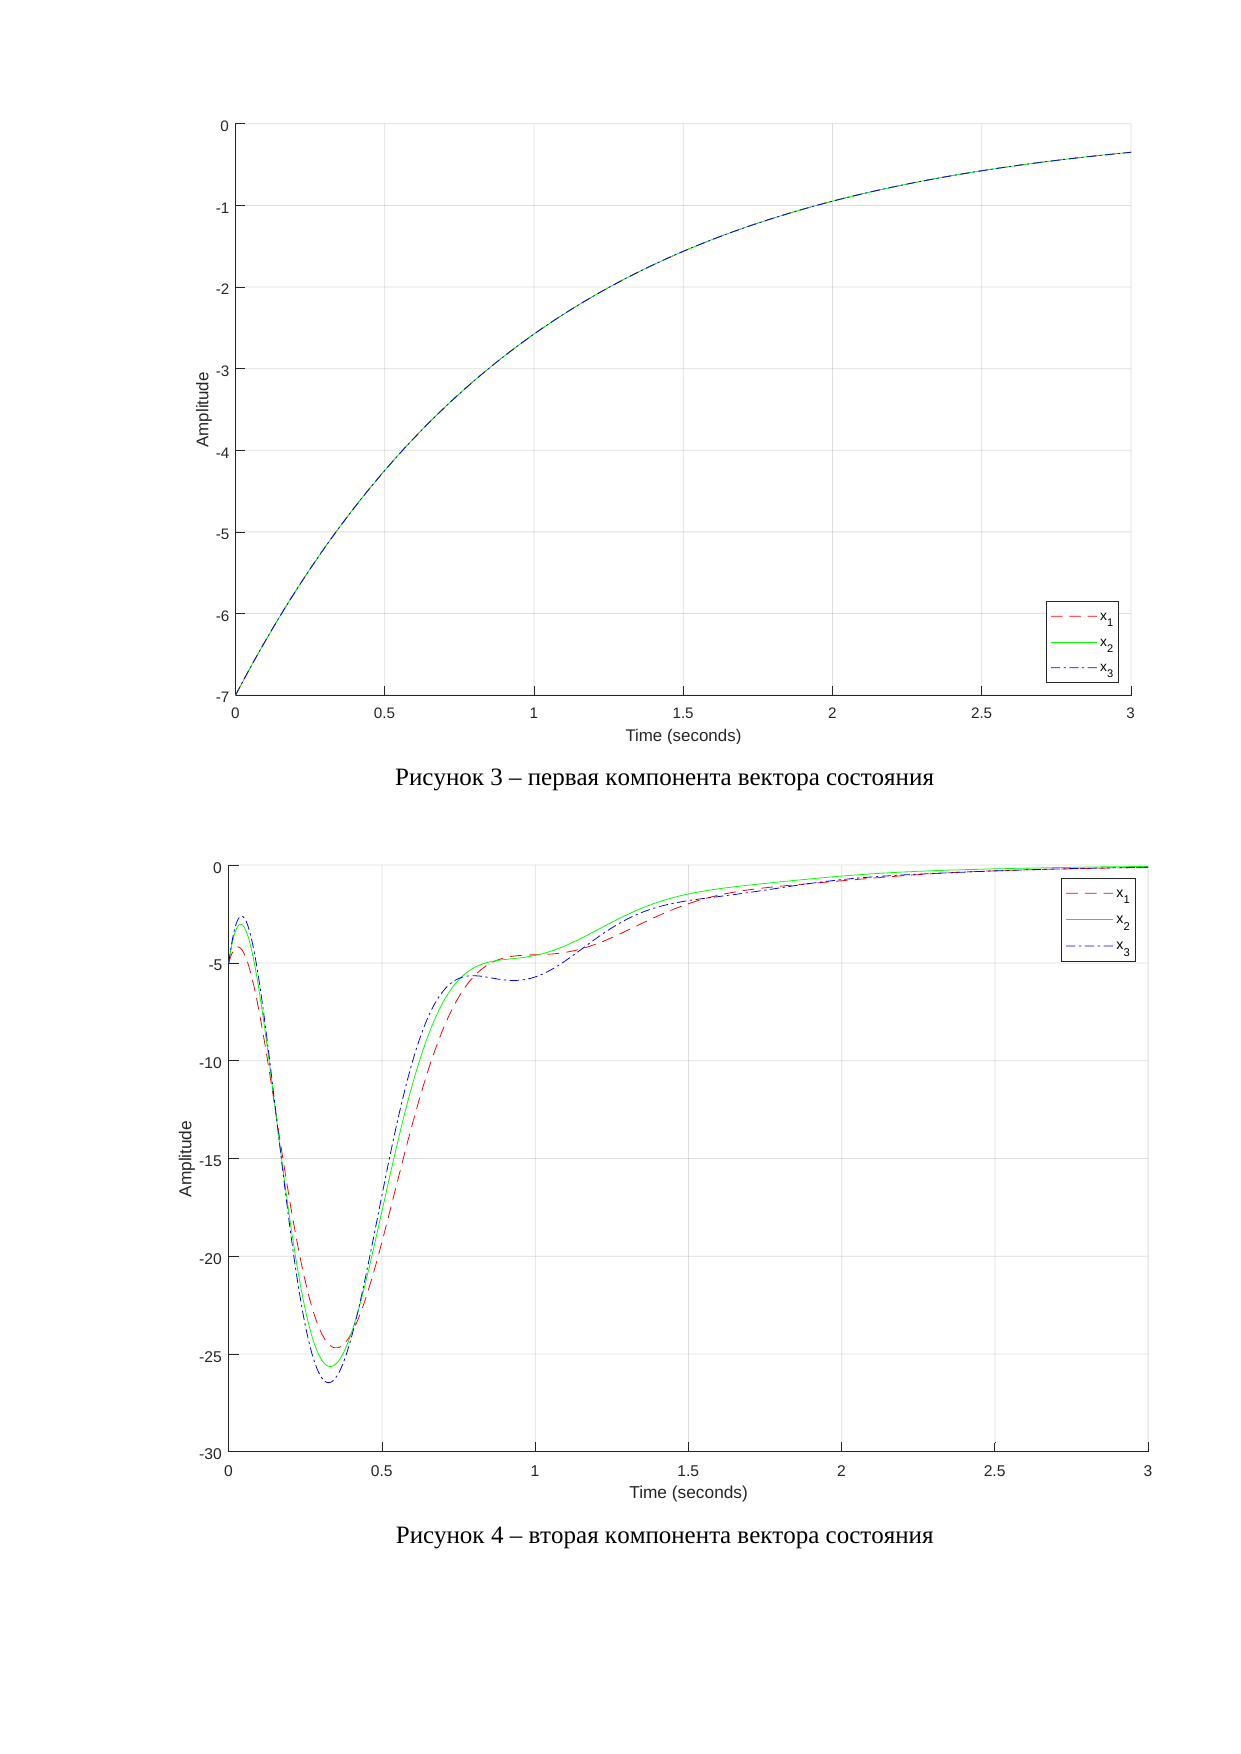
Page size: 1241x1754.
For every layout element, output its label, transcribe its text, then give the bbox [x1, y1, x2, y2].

text Рисунок 3 – первая компонента вектора состояния [177, 762, 1152, 791]
text Рисунок 4 – вторая компонента вектора состояния [177, 1520, 1152, 1549]
